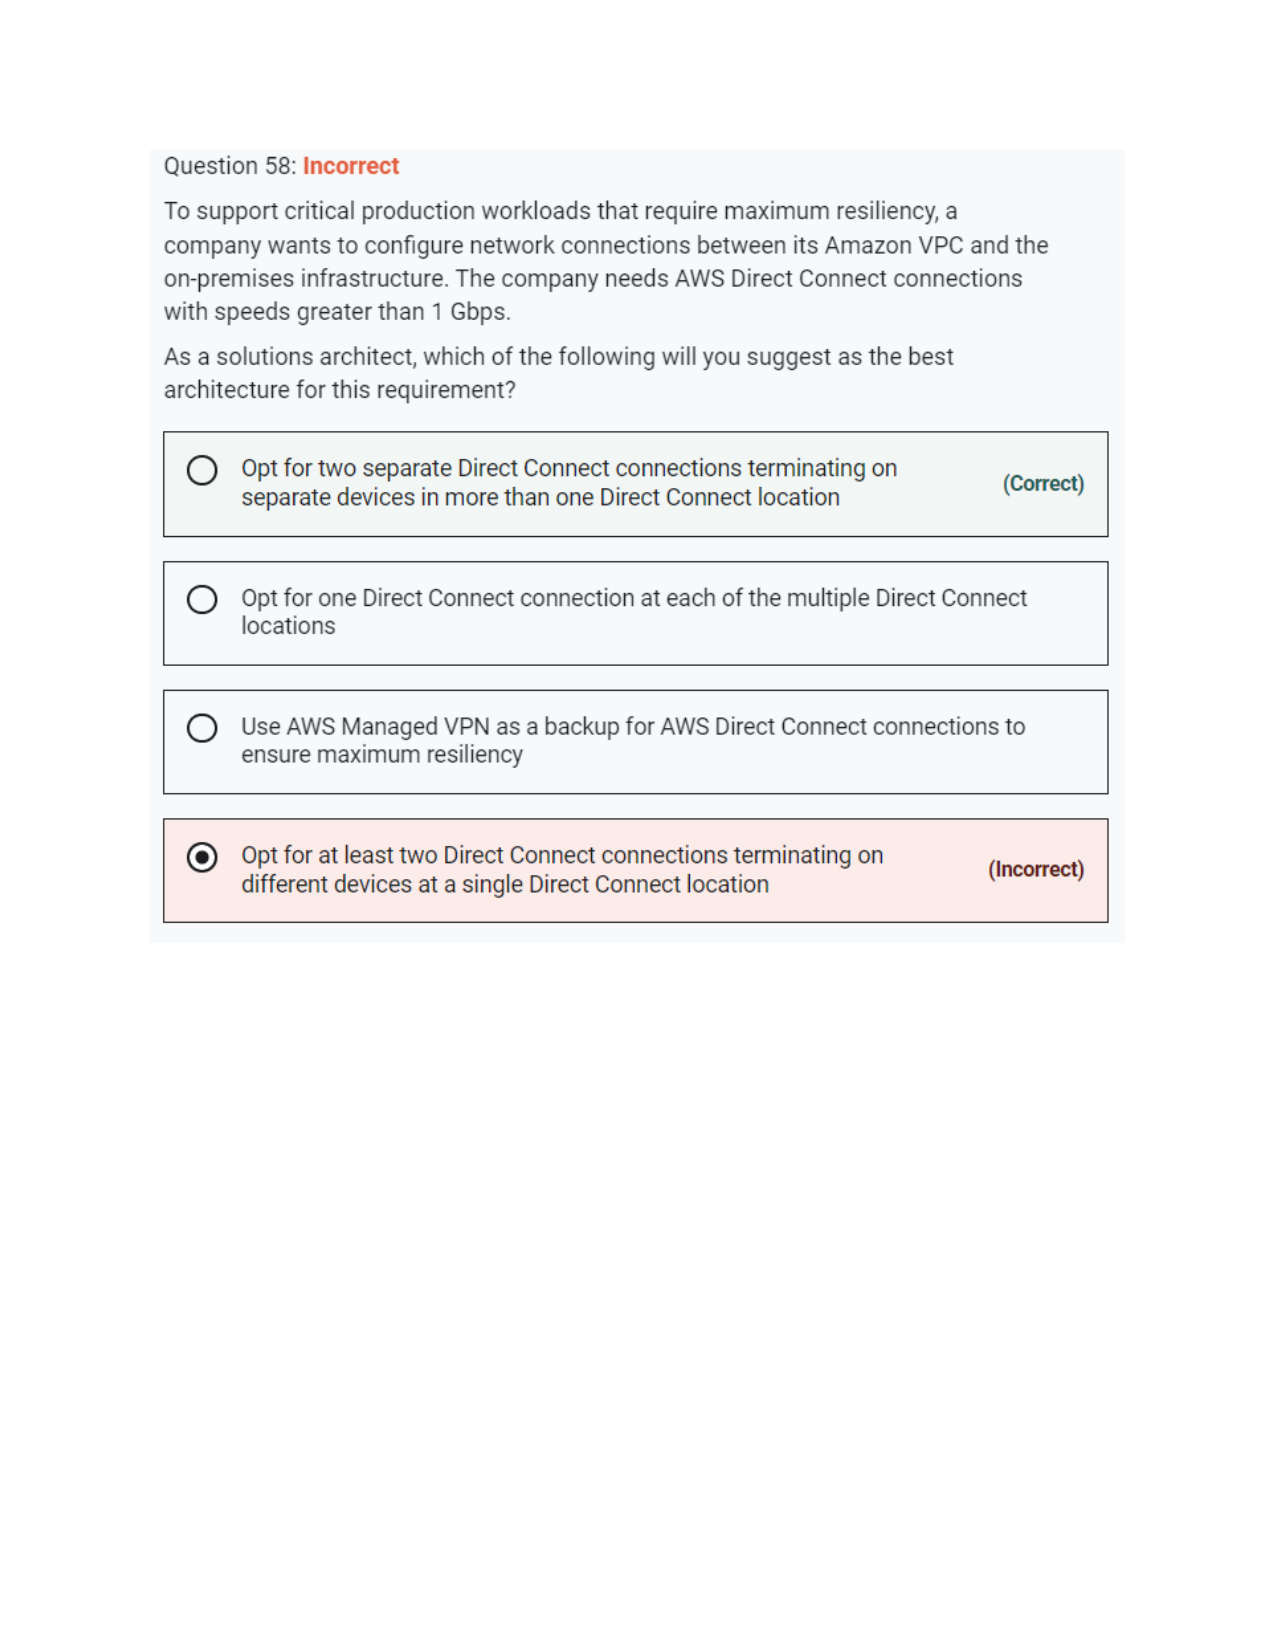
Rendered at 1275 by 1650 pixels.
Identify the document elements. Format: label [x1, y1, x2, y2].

picture [150, 150, 1125, 943]
